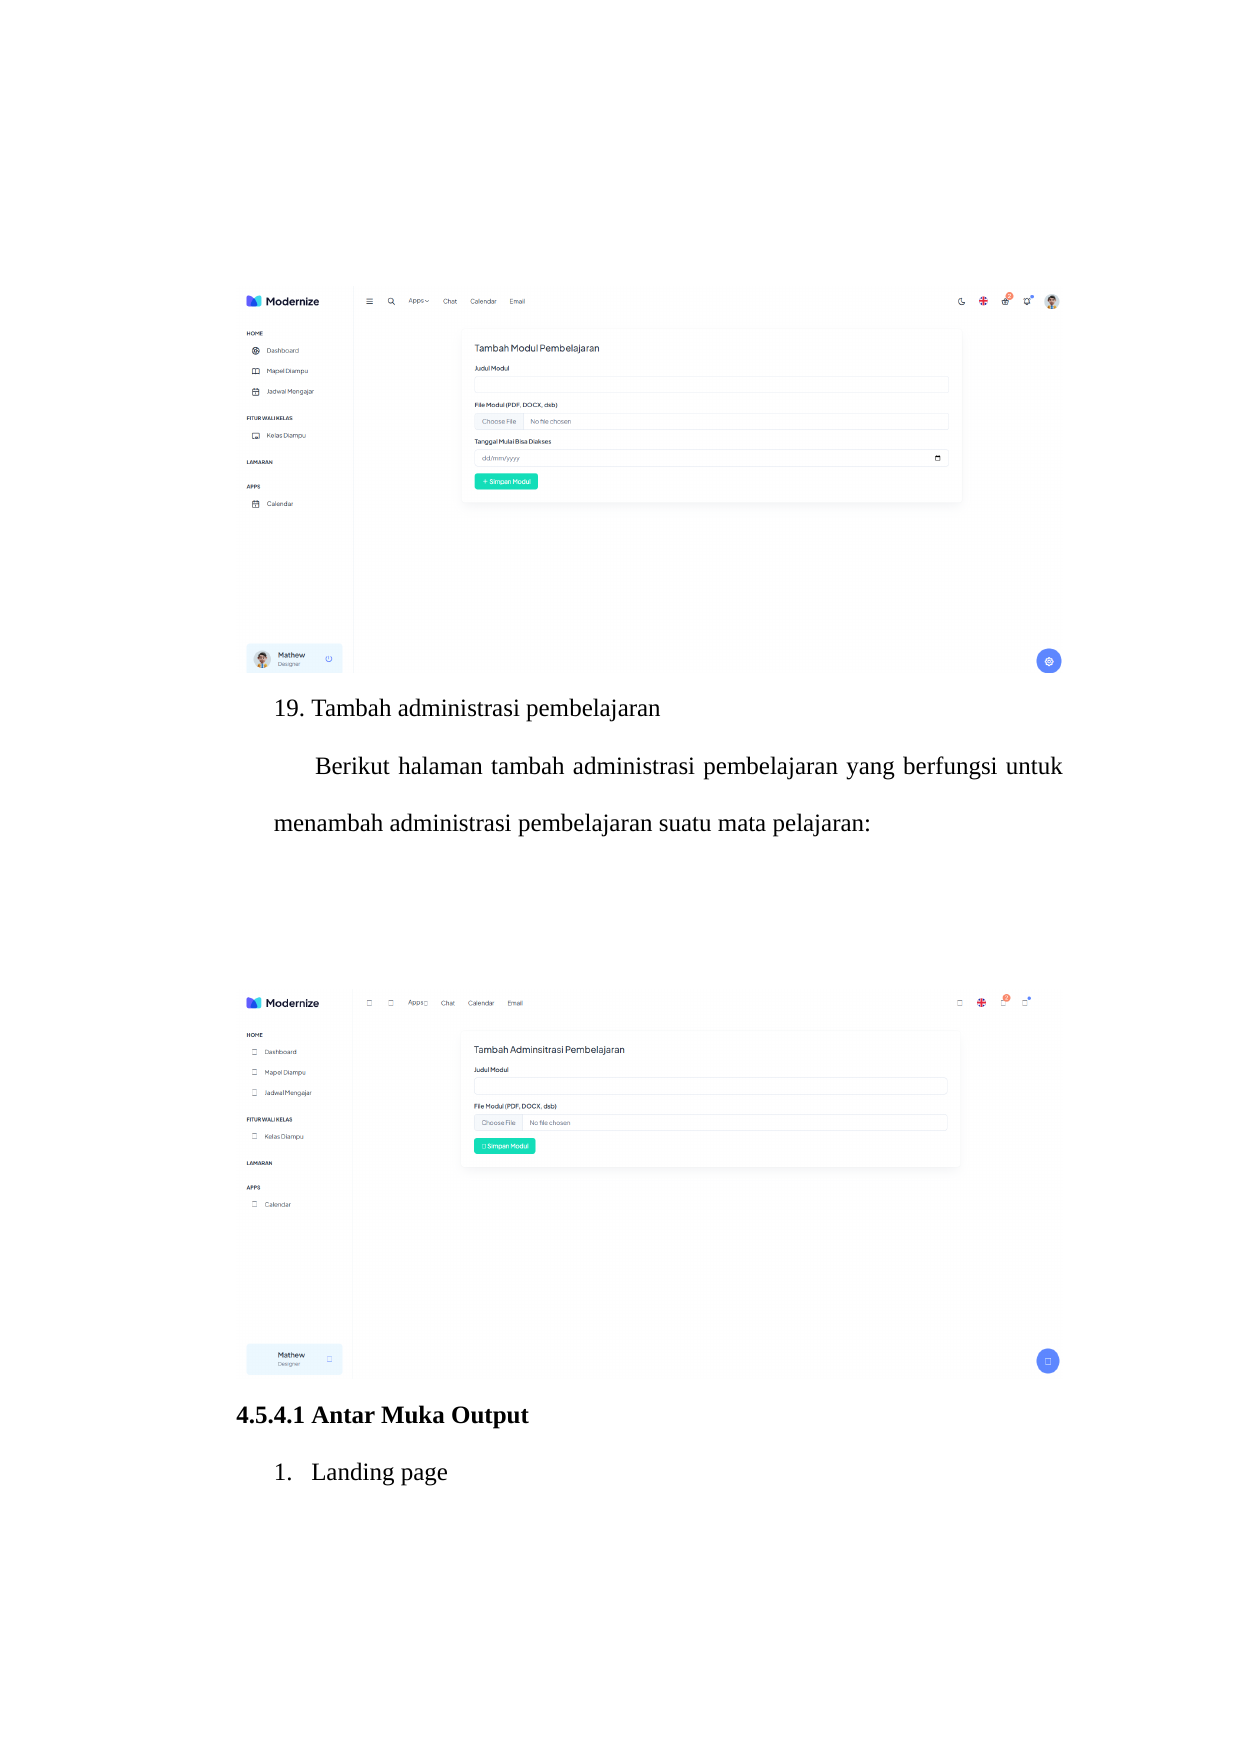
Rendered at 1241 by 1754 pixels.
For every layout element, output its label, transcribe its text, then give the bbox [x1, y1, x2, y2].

list Berikut halaman tambah administrasi pembelajaran yang berfungsi untuk menambah administrasi pembelajaran suatu mata pelajaran: [273, 751, 1063, 837]
picture [236, 989, 1063, 1379]
picture [236, 286, 1063, 673]
list Landing page [273, 1457, 1063, 1486]
list Tambah administrasi pembelajaran [274, 693, 1063, 722]
list Antar Muka Output [236, 1400, 1063, 1429]
